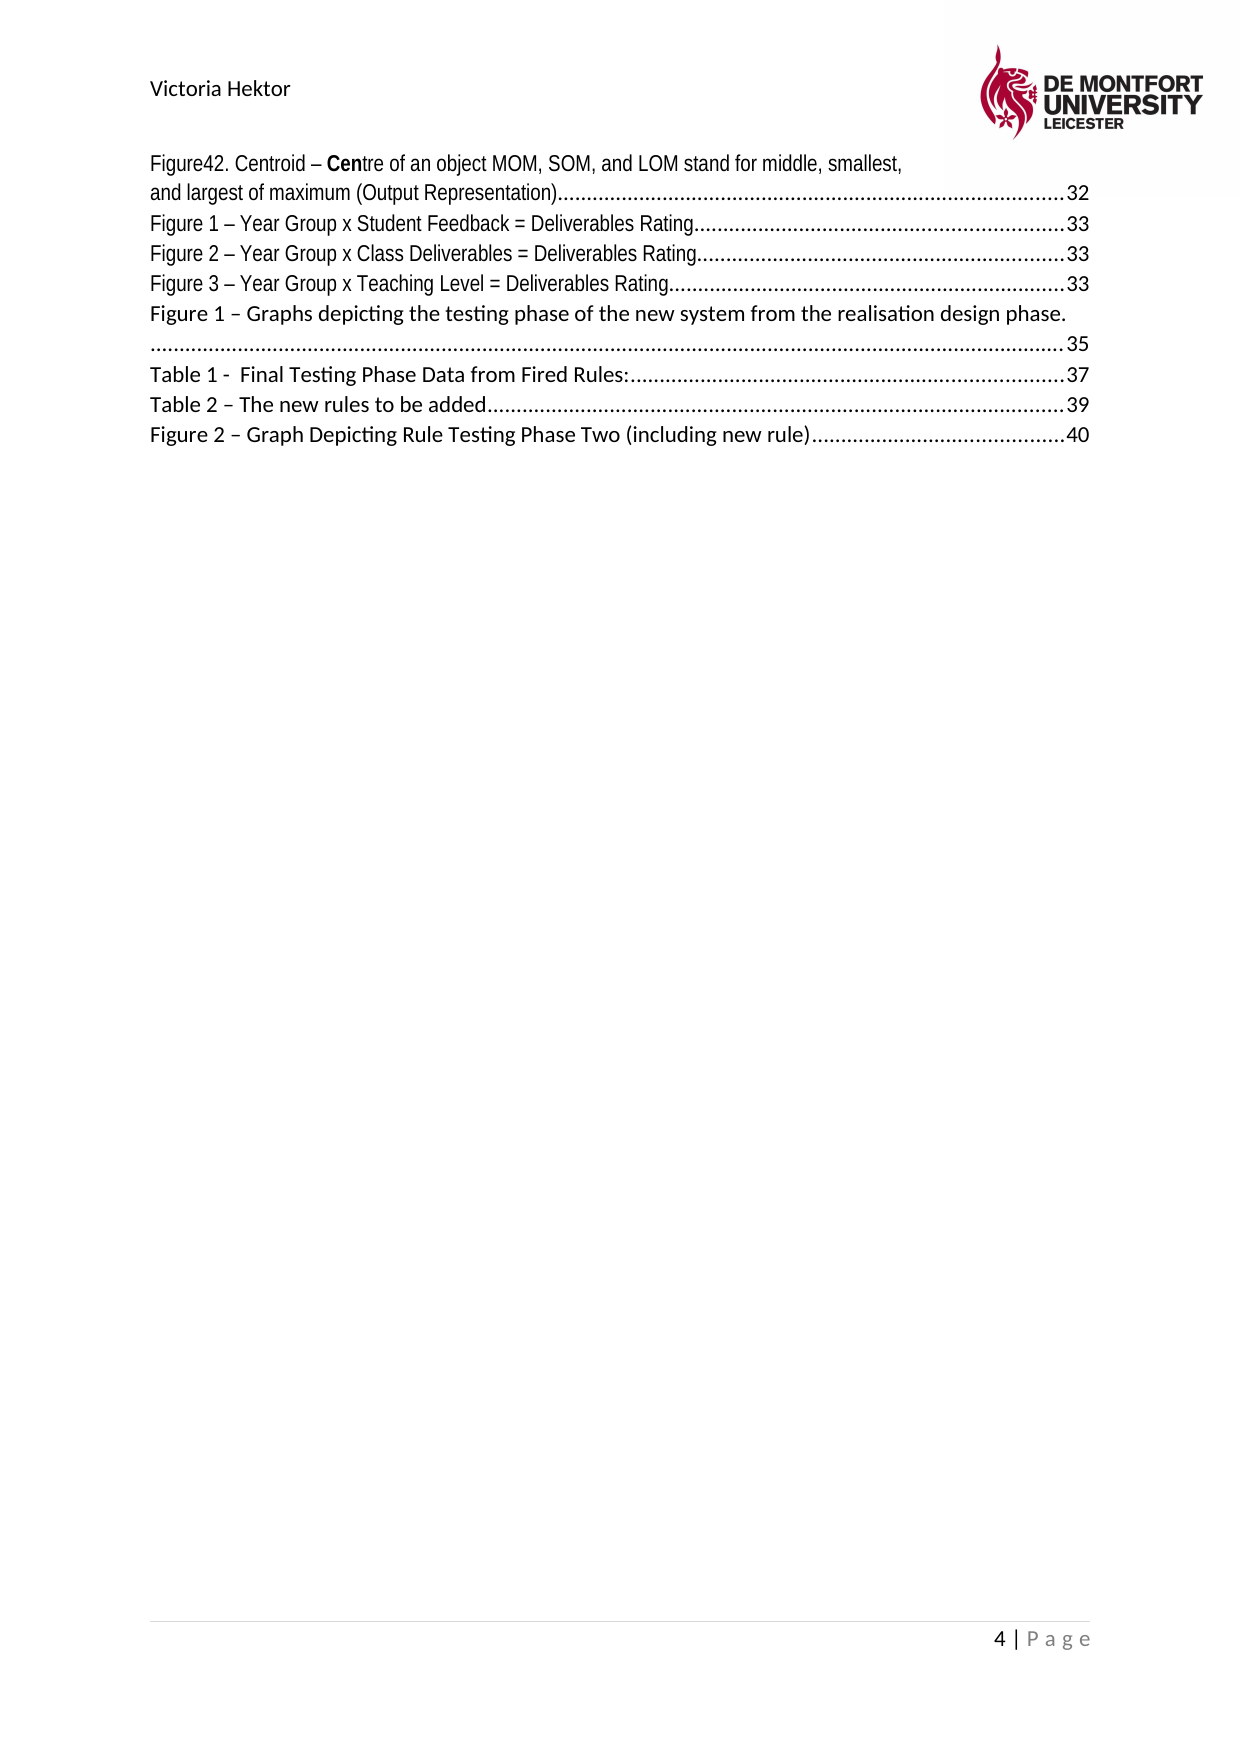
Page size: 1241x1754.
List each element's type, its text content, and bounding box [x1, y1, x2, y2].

text Figure 3 – Year Group x Teaching Level = Deliverables Rating 33 [150, 269, 1090, 297]
text Figure 1 – Graphs depicting the testing phase of the new system from the realisation design phase. 35 [150, 299, 1090, 357]
picture [943, 0, 1240, 198]
text Figure42. Centroid – Centre of an object MOM, SOM, and LOM stand for middle, smallest, and largest of maximum (Output Representation) 32 [150, 150, 1090, 206]
text Figure 1 – Year Group x Student Feedback = Deliverables Rating 33 [150, 209, 1090, 237]
text Figure 2 – Graph Depicting Rule Testing Phase Two (including new rule) 40 [150, 420, 1090, 448]
text Table 1 - Final Testing Phase Data from Fired Rules: 37 [150, 360, 1090, 388]
text Table 2 – The new rules to be added 39 [150, 390, 1090, 418]
text Figure 2 – Year Group x Class Deliverables = Deliverables Rating 33 [150, 239, 1090, 267]
